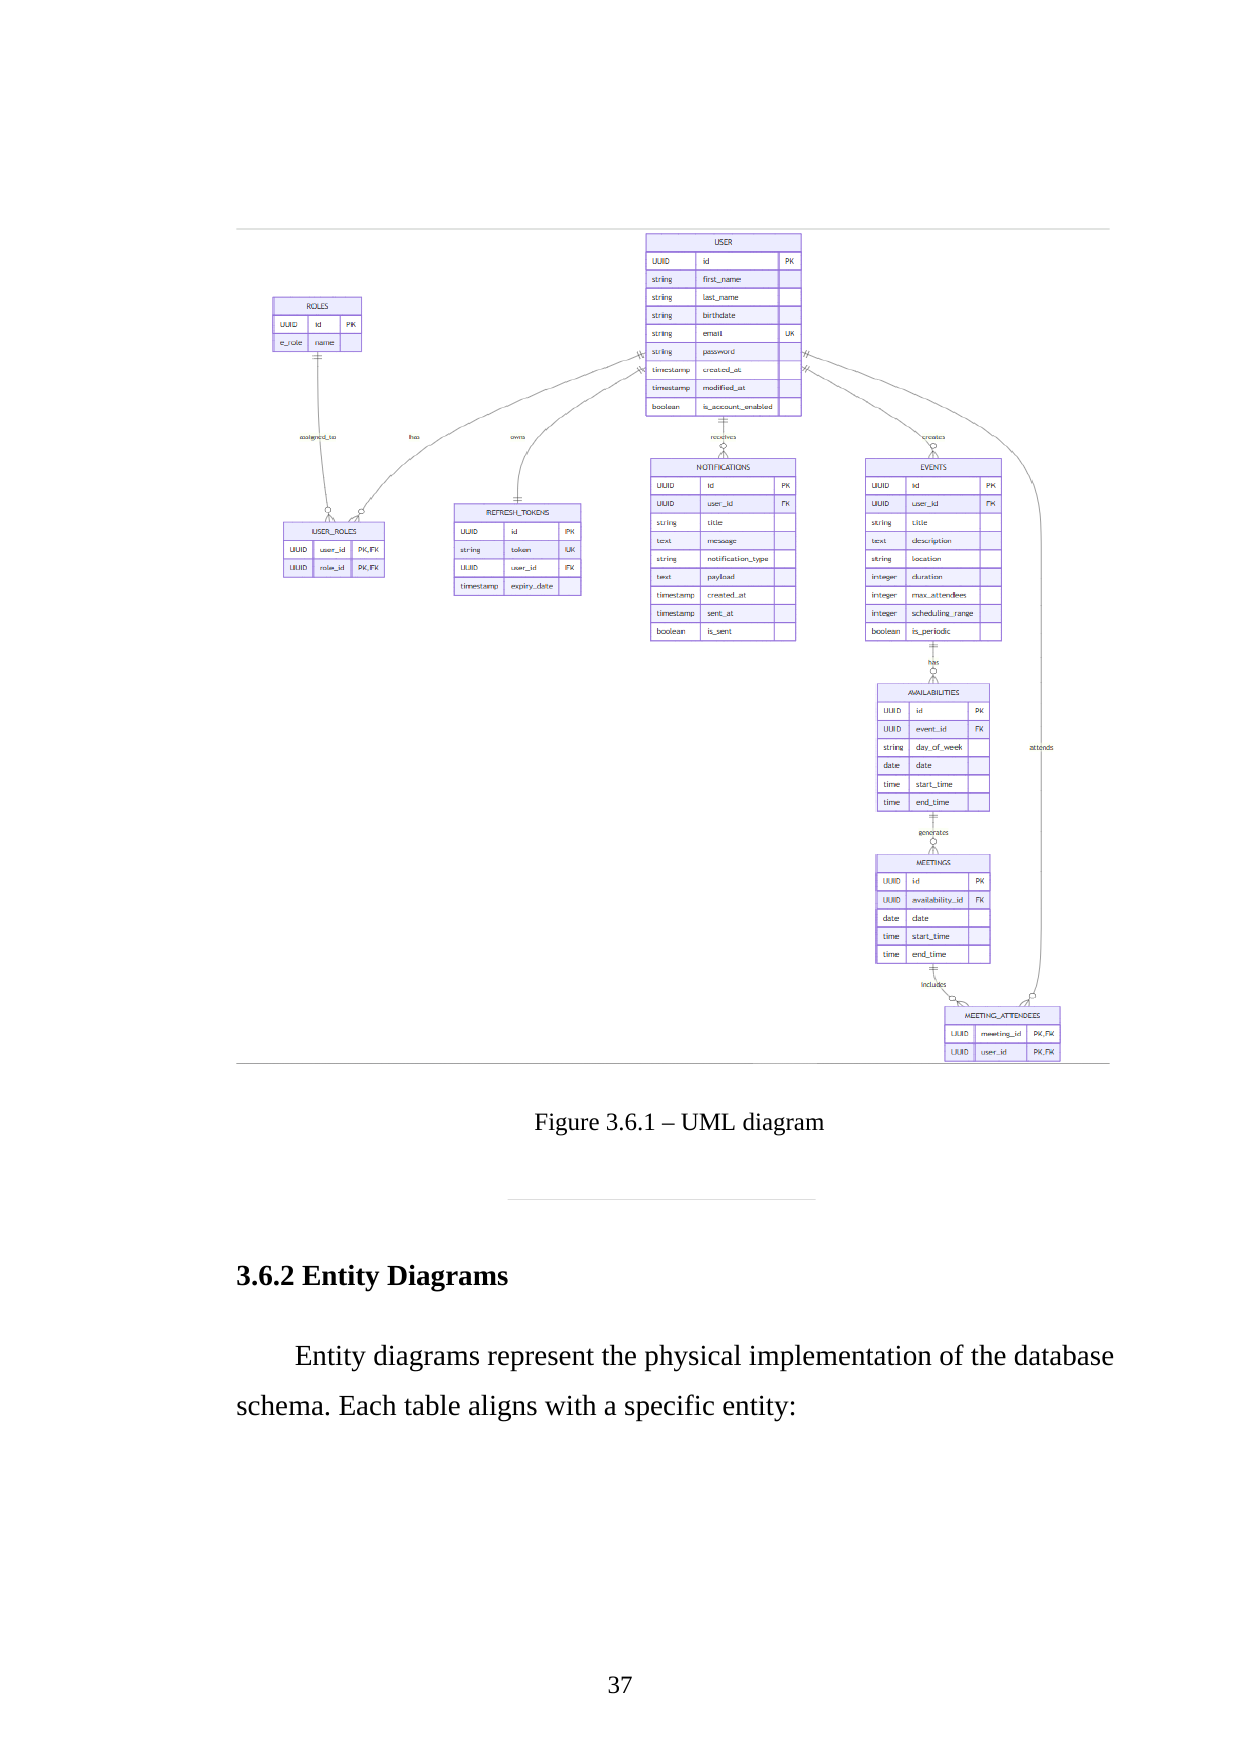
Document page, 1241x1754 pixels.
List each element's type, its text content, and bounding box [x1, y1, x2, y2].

text Entity diagrams represent the physical implementation of the database schema. Each table aligns with a specific entity: [236, 1338, 1122, 1422]
text Figure 3.6.1 – UML diagram [236, 1107, 1122, 1136]
text 3.6.2 Entity Diagrams [236, 1258, 1122, 1292]
picture [236, 227, 1110, 1064]
